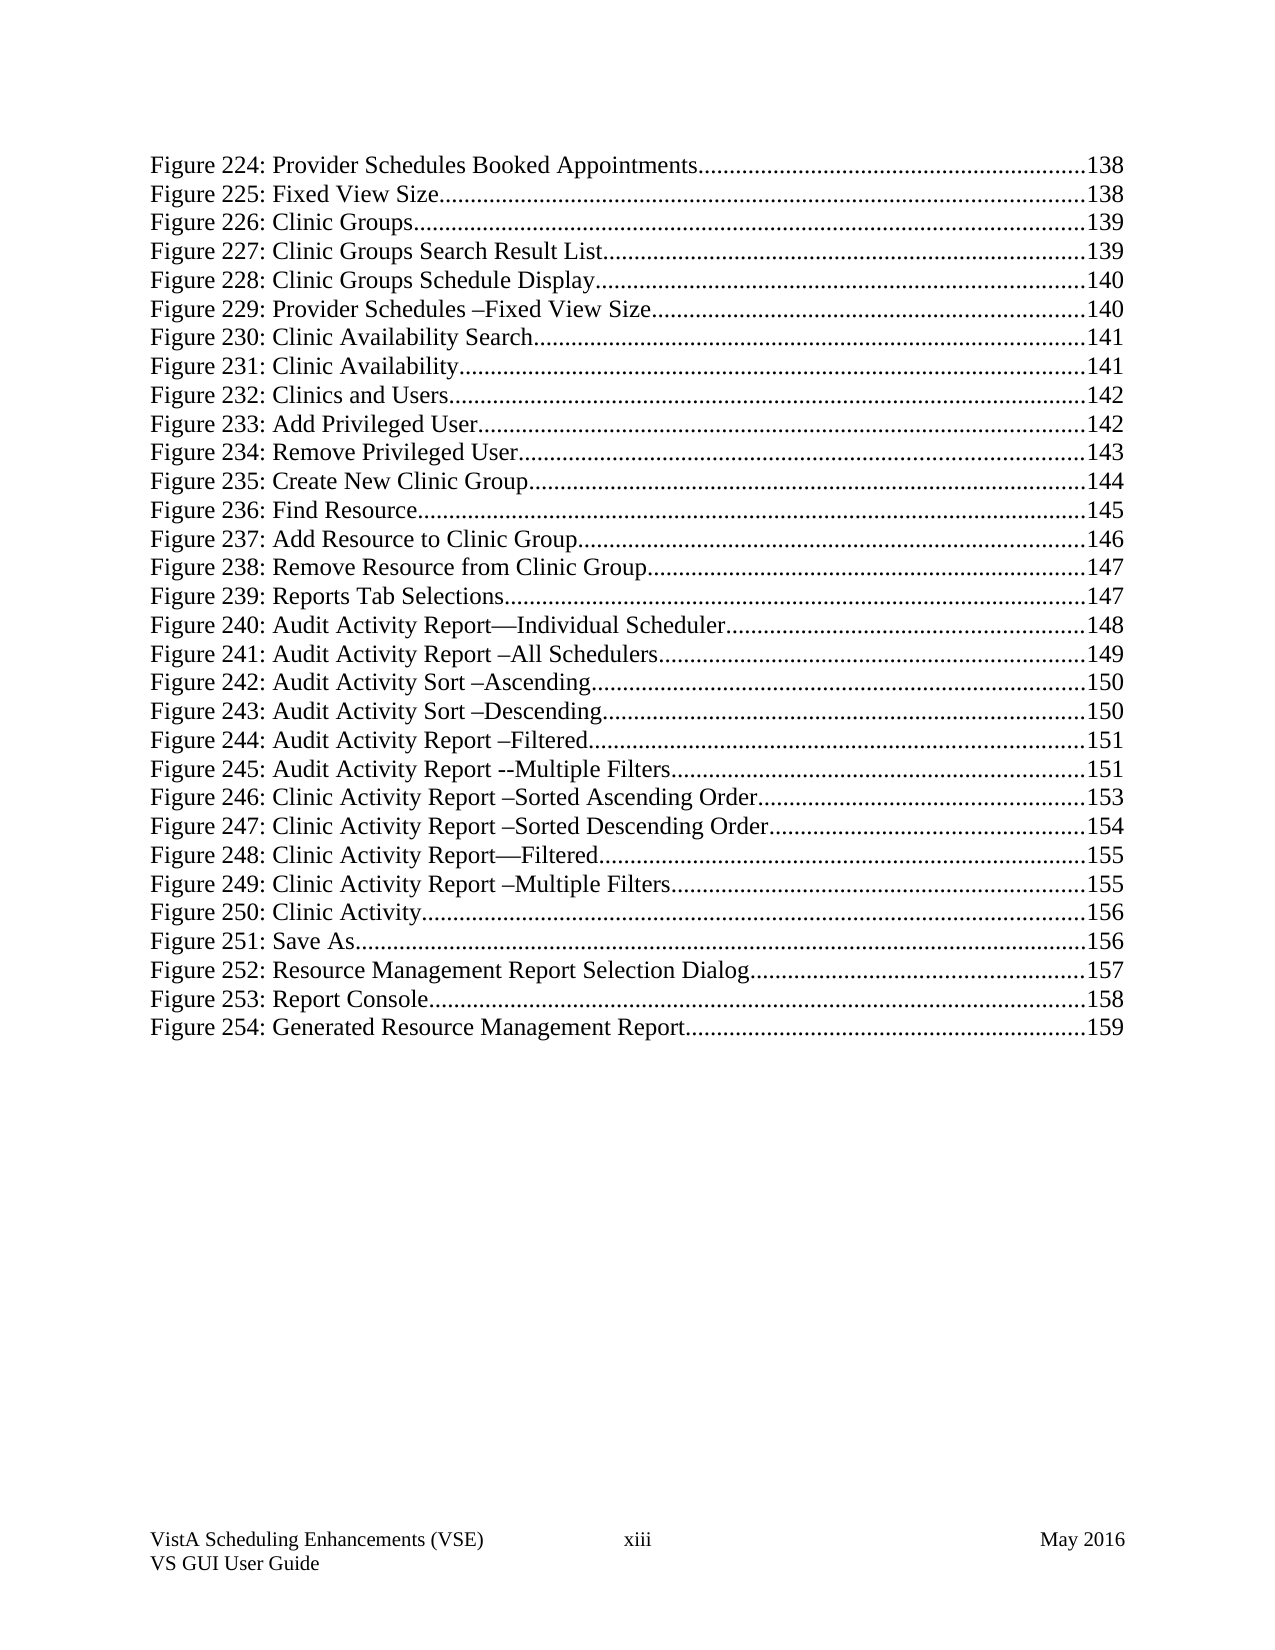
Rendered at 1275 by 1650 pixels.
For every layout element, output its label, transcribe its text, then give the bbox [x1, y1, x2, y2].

text Figure 234: Remove Privileged User 143 [150, 437, 1125, 466]
text Figure 247: Clinic Activity Report –Sorted Descending Order 154 [150, 811, 1125, 840]
text Figure 248: Clinic Activity Report—Filtered 155 [150, 840, 1125, 869]
text Figure 228: Clinic Groups Schedule Display 140 [150, 265, 1125, 294]
text Figure 251: Save As 156 [150, 926, 1125, 955]
text Figure 244: Audit Activity Report –Filtered 151 [150, 725, 1125, 754]
text Figure 242: Audit Activity Sort –Ascending 150 [150, 667, 1125, 696]
text Figure 245: Audit Activity Report --Multiple Filters 151 [150, 754, 1125, 782]
text Figure 249: Clinic Activity Report –Multiple Filters 155 [150, 869, 1125, 897]
text Figure 250: Clinic Activity 156 [150, 897, 1125, 926]
text Figure 226: Clinic Groups 139 [150, 207, 1125, 236]
text Figure 239: Reports Tab Selections 147 [150, 581, 1125, 610]
text Figure 237: Add Resource to Clinic Group 146 [150, 524, 1125, 552]
text Figure 240: Audit Activity Report—Individual Scheduler 148 [150, 610, 1125, 639]
text Figure 232: Clinics and Users 142 [150, 380, 1125, 409]
text Figure 252: Resource Management Report Selection Dialog 157 [150, 955, 1125, 984]
text Figure 235: Create New Clinic Group 144 [150, 466, 1125, 495]
text Figure 238: Remove Resource from Clinic Group 147 [150, 552, 1125, 581]
text Figure 225: Fixed View Size 138 [150, 179, 1125, 207]
text Figure 241: Audit Activity Report –All Schedulers 149 [150, 639, 1125, 667]
text Figure 243: Audit Activity Sort –Descending 150 [150, 696, 1125, 725]
text Figure 229: Provider Schedules –Fixed View Size 140 [150, 294, 1125, 322]
text Figure 224: Provider Schedules Booked Appointments 138 [150, 150, 1125, 179]
text Figure 227: Clinic Groups Search Result List 139 [150, 236, 1125, 265]
text Figure 254: Generated Resource Management Report 159 [150, 1012, 1125, 1041]
text Figure 231: Clinic Availability 141 [150, 351, 1125, 380]
text Figure 236: Find Resource 145 [150, 495, 1125, 524]
text Figure 246: Clinic Activity Report –Sorted Ascending Order 153 [150, 782, 1125, 811]
text Figure 230: Clinic Availability Search 141 [150, 322, 1125, 351]
text Figure 253: Report Console 158 [150, 984, 1125, 1012]
text Figure 233: Add Privileged User 142 [150, 409, 1125, 437]
